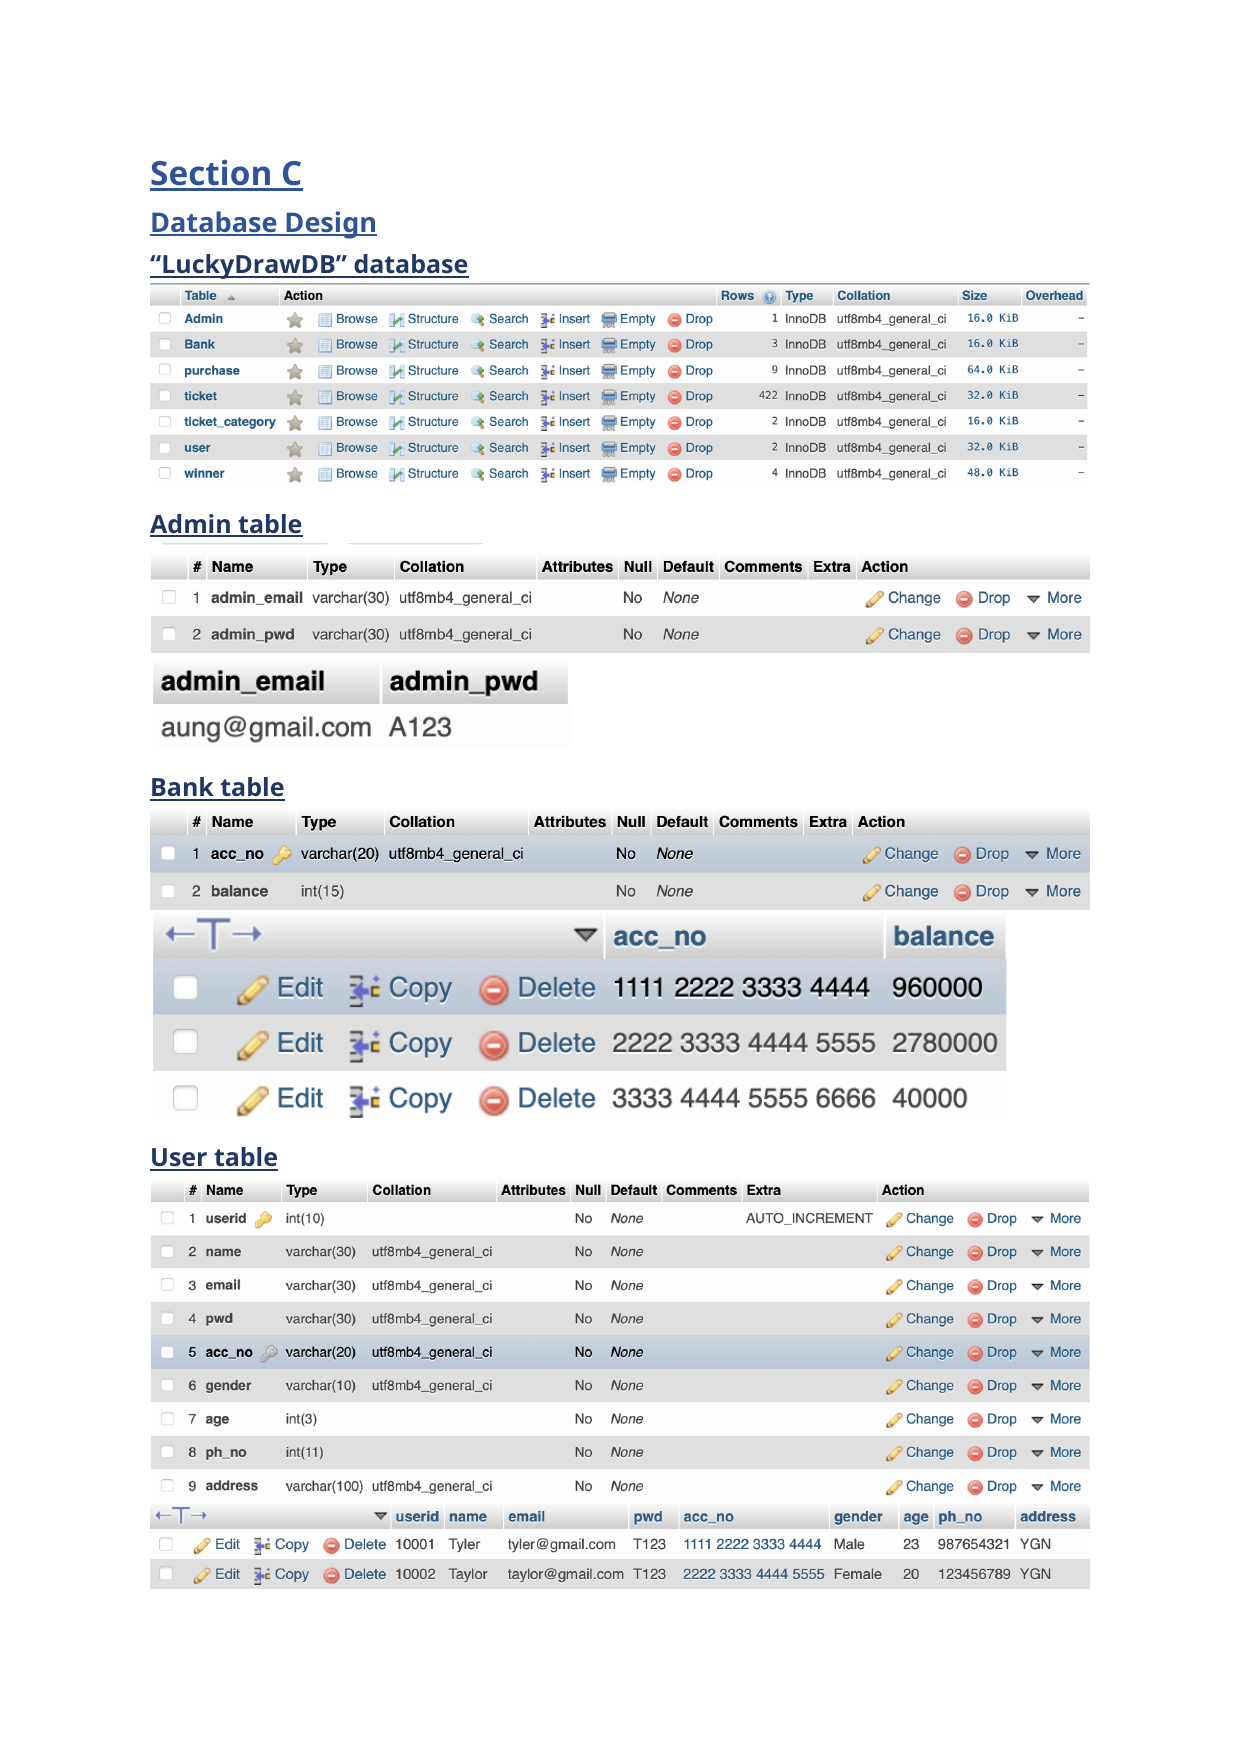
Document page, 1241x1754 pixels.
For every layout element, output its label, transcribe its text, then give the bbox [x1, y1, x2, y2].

picture [150, 1501, 1091, 1589]
subtitle Bank table [150, 770, 1090, 804]
picture [150, 657, 571, 751]
subtitle Database Design [150, 203, 1090, 240]
picture [150, 912, 1007, 1121]
picture [150, 1176, 1091, 1500]
picture [150, 543, 1091, 655]
subtitle User table [150, 1140, 1090, 1174]
subtitle “LuckyDrawDB” database [150, 247, 1090, 281]
picture [150, 806, 1091, 911]
subtitle Admin table [150, 506, 1090, 540]
subtitle Section C [150, 150, 1090, 195]
picture [150, 283, 1091, 488]
